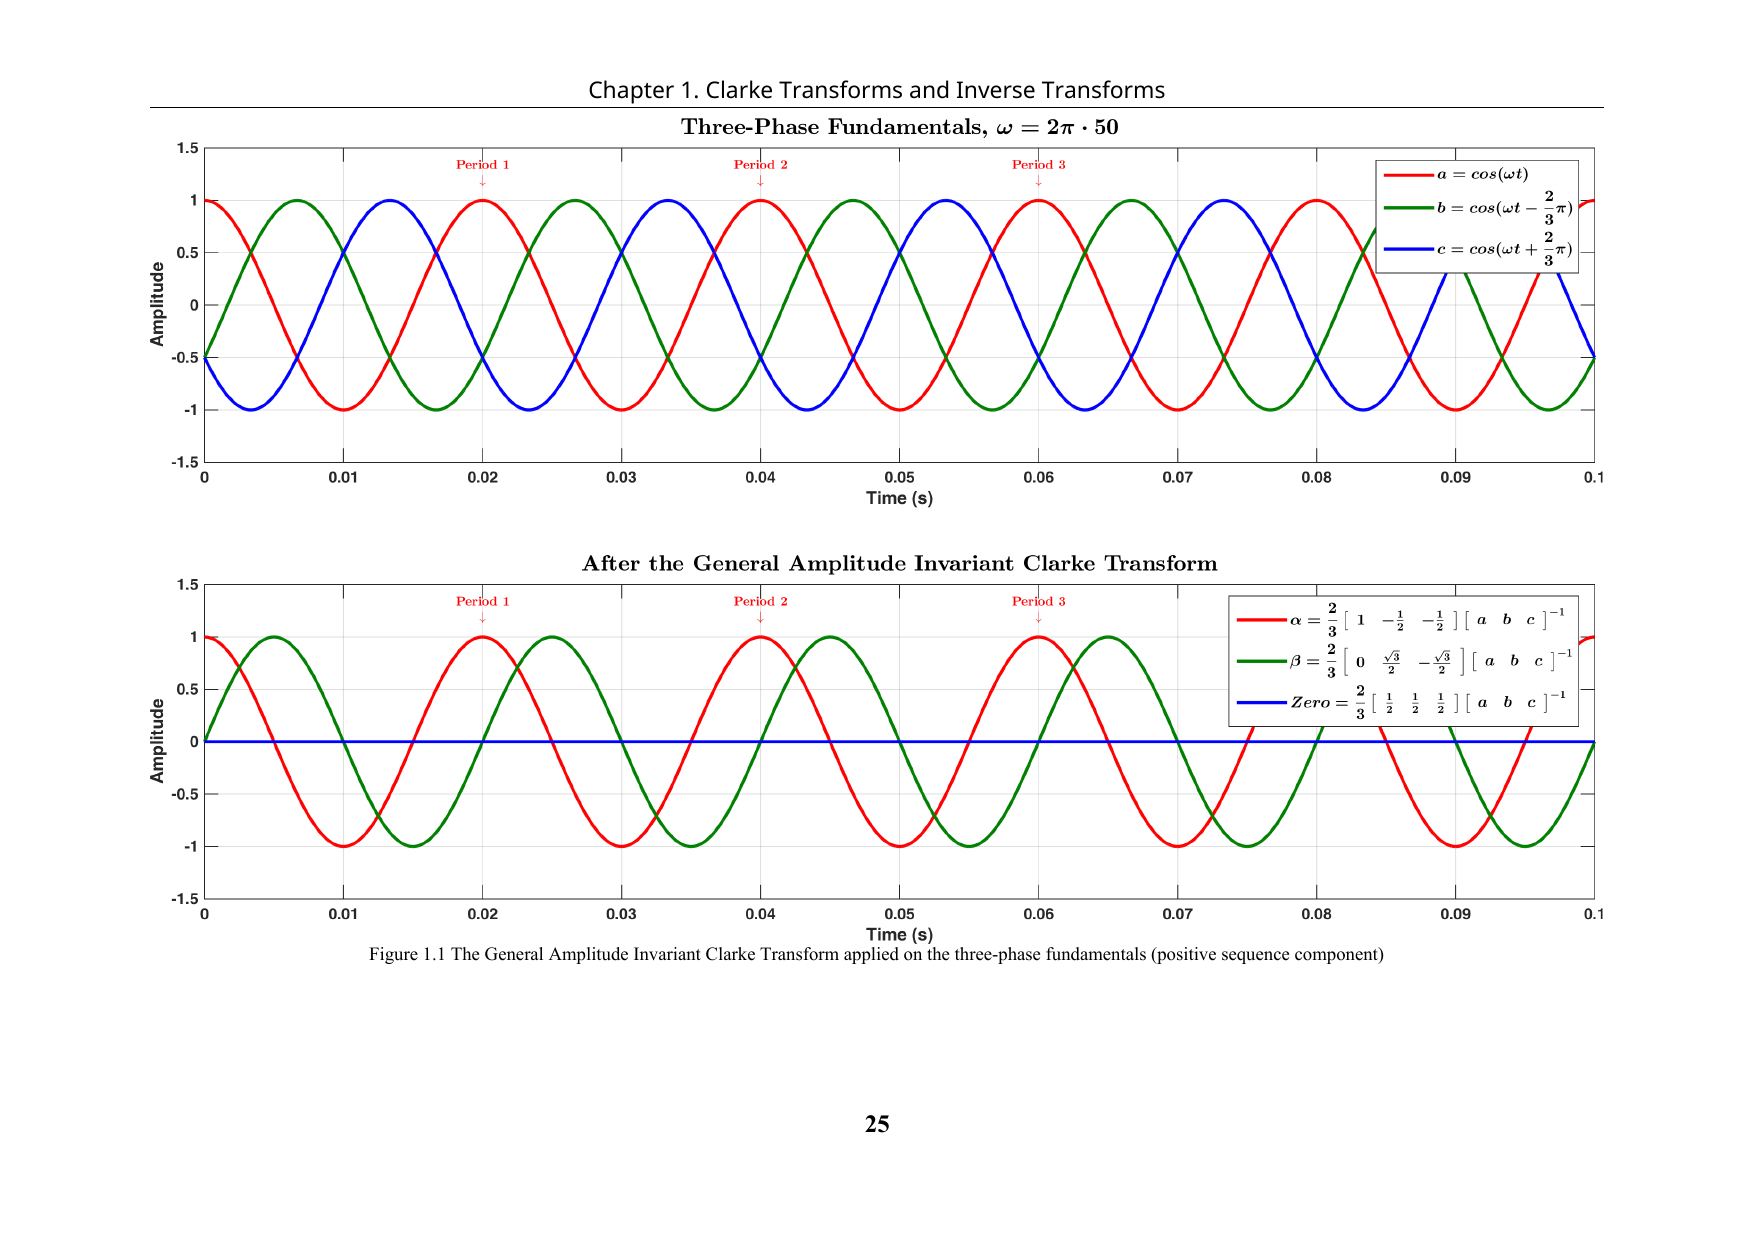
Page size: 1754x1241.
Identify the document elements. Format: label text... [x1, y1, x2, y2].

picture [150, 118, 1603, 944]
text Figure . The General Amplitude Invariant Clarke Transform applied on the three-phase fundamentals (positive sequence component) [150, 943, 1604, 965]
